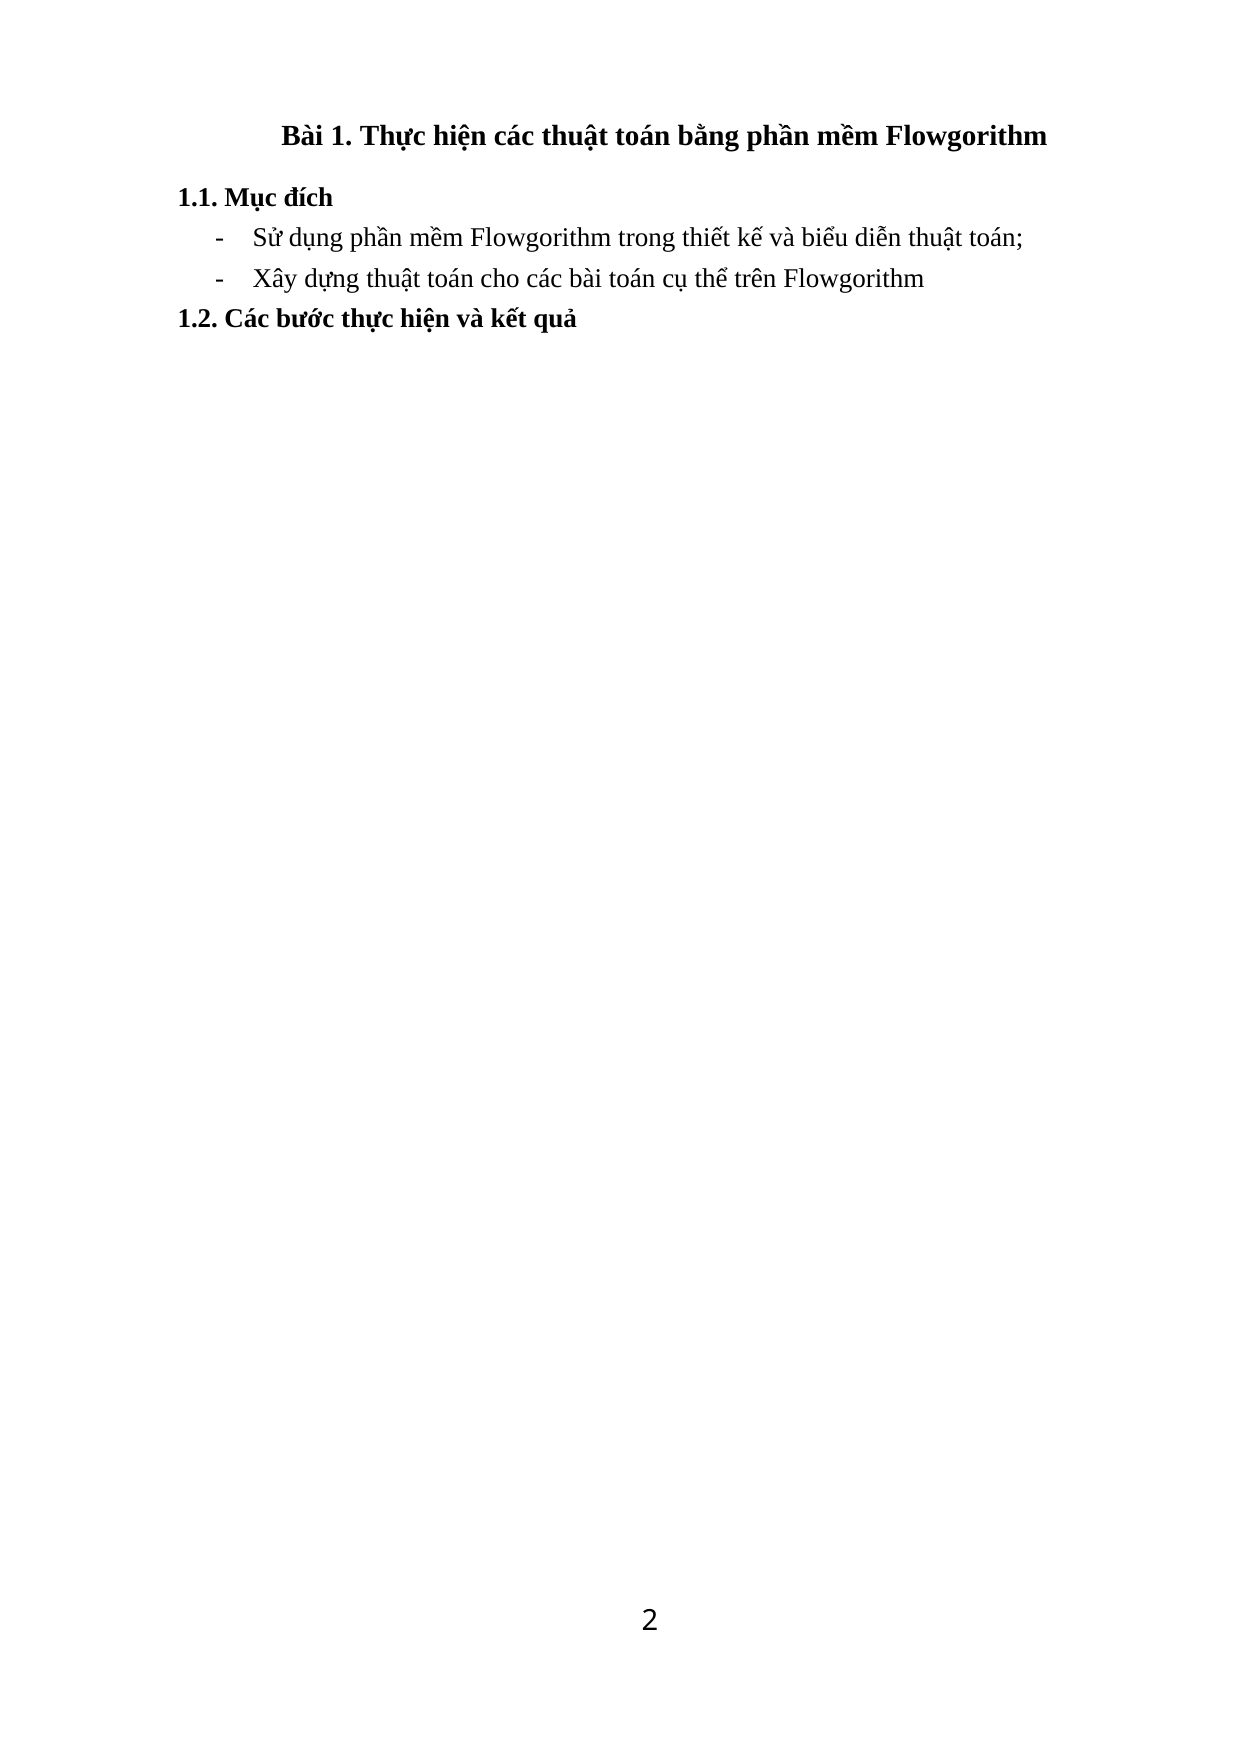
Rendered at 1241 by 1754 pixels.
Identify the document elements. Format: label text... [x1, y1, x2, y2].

list Mục đích [177, 181, 1122, 212]
list Các bước thực hiện và kết quả [177, 302, 1122, 333]
list Xây dựng thuật toán cho các bài toán cụ thể trên Flowgorithm [215, 262, 1122, 293]
subtitle Bài 1. Thực hiện các thuật toán bằng phần mềm Flowgorithm [207, 118, 1122, 152]
list Sử dụng phần mềm Flowgorithm trong thiết kế và biểu diễn thuật toán; [215, 221, 1122, 252]
